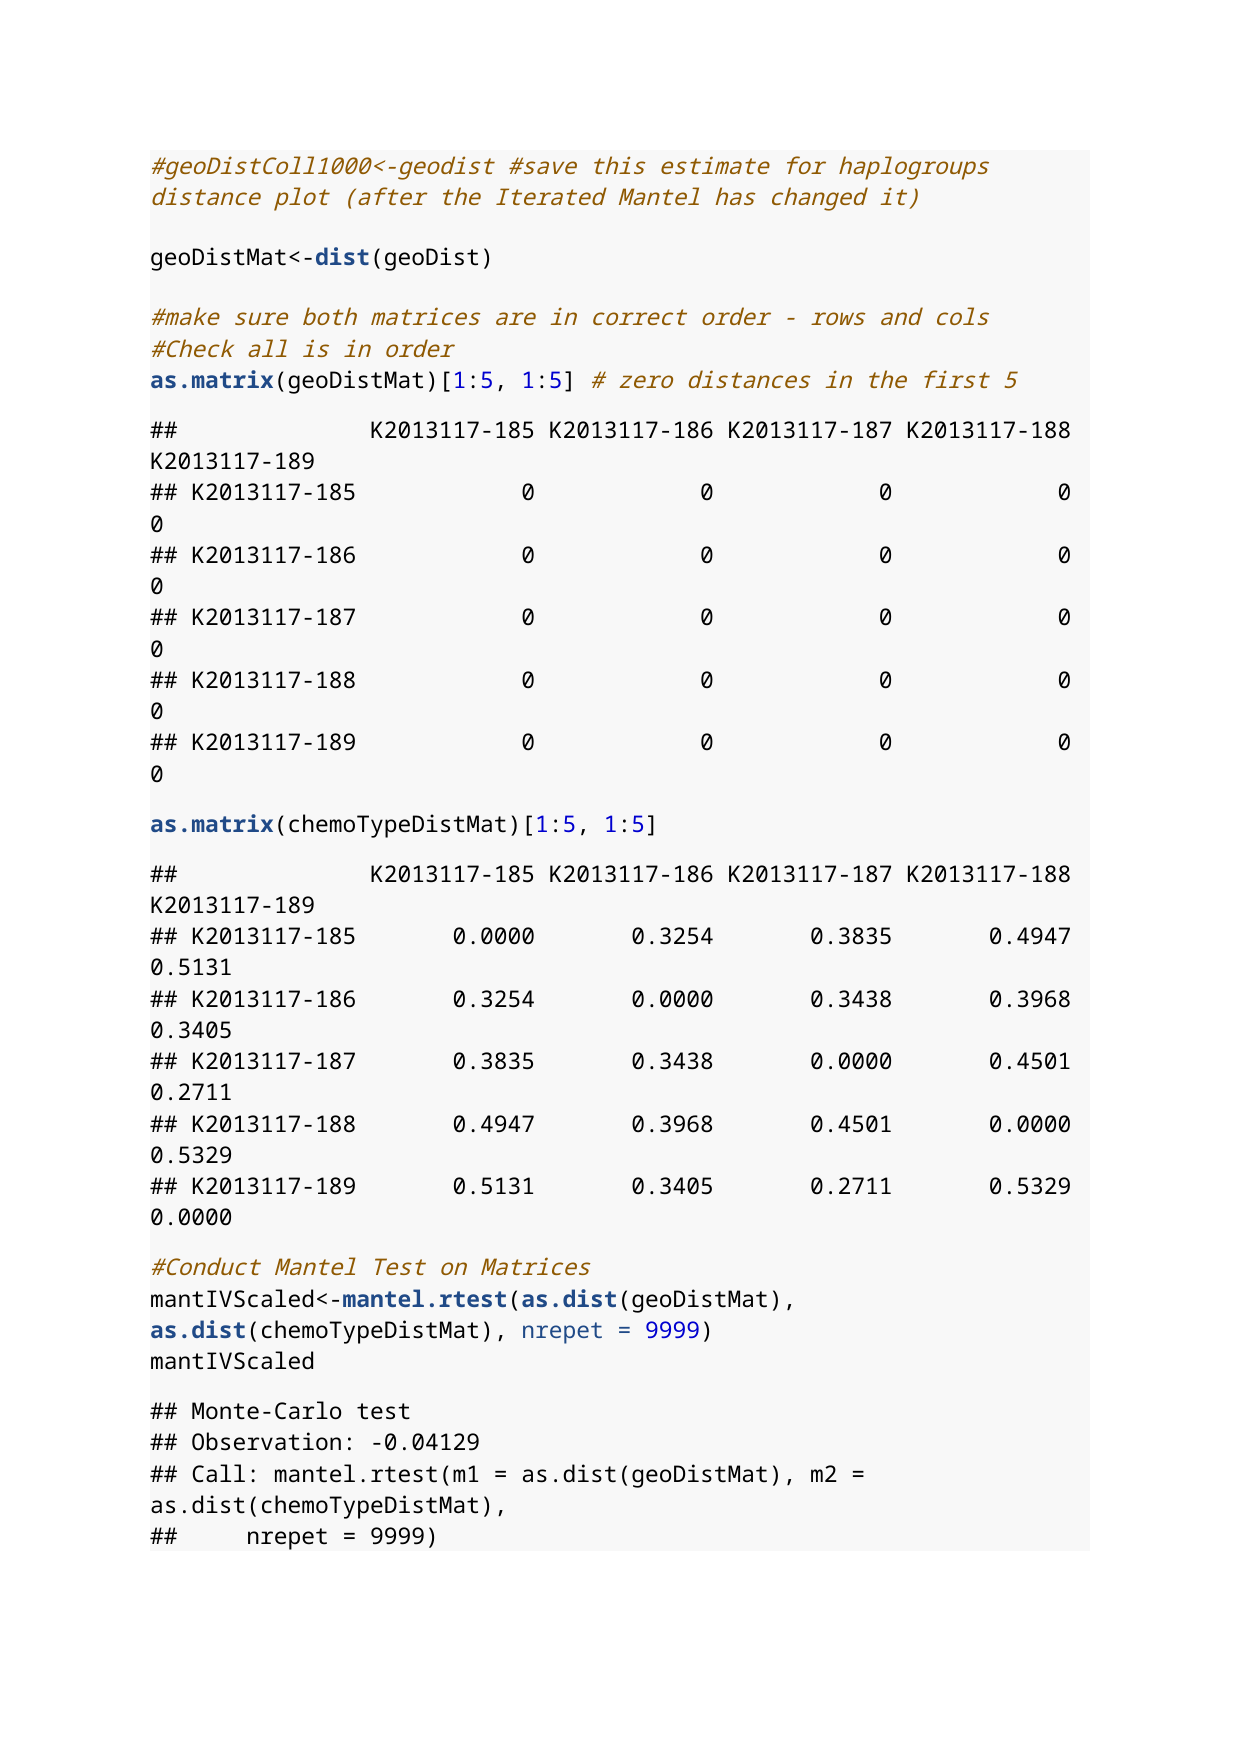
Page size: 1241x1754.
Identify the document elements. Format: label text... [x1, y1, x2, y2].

text #Conduct Mantel Test on Matrices mantIVScaled<-mantel.rtest(as.dist(geoDistMat), as.dist(chemoTypeDistMat), nrepet = 9999) mantIVScaled [150, 1251, 1090, 1376]
text ## K2013117-185 K2013117-186 K2013117-187 K2013117-188 K2013117-189 ## K2013117-185 0 0 0 0 0 ## K2013117-186 0 0 0 0 0 ## K2013117-187 0 0 0 0 0 ## K2013117-188 0 0 0 0 0 ## K2013117-189 0 0 0 0 0 [150, 414, 1090, 789]
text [150, 150, 1090, 395]
text ## K2013117-185 K2013117-186 K2013117-187 K2013117-188 K2013117-189 ## K2013117-185 0.0000 0.3254 0.3835 0.4947 0.5131 ## K2013117-186 0.3254 0.0000 0.3438 0.3968 0.3405 ## K2013117-187 0.3835 0.3438 0.0000 0.4501 0.2711 ## K2013117-188 0.4947 0.3968 0.4501 0.0000 0.5329 ## K2013117-189 0.5131 0.3405 0.2711 0.5329 0.0000 [150, 857, 1090, 1232]
text as.matrix(chemoTypeDistMat)[1:5, 1:5] [150, 807, 1090, 839]
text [150, 1395, 1090, 1551]
